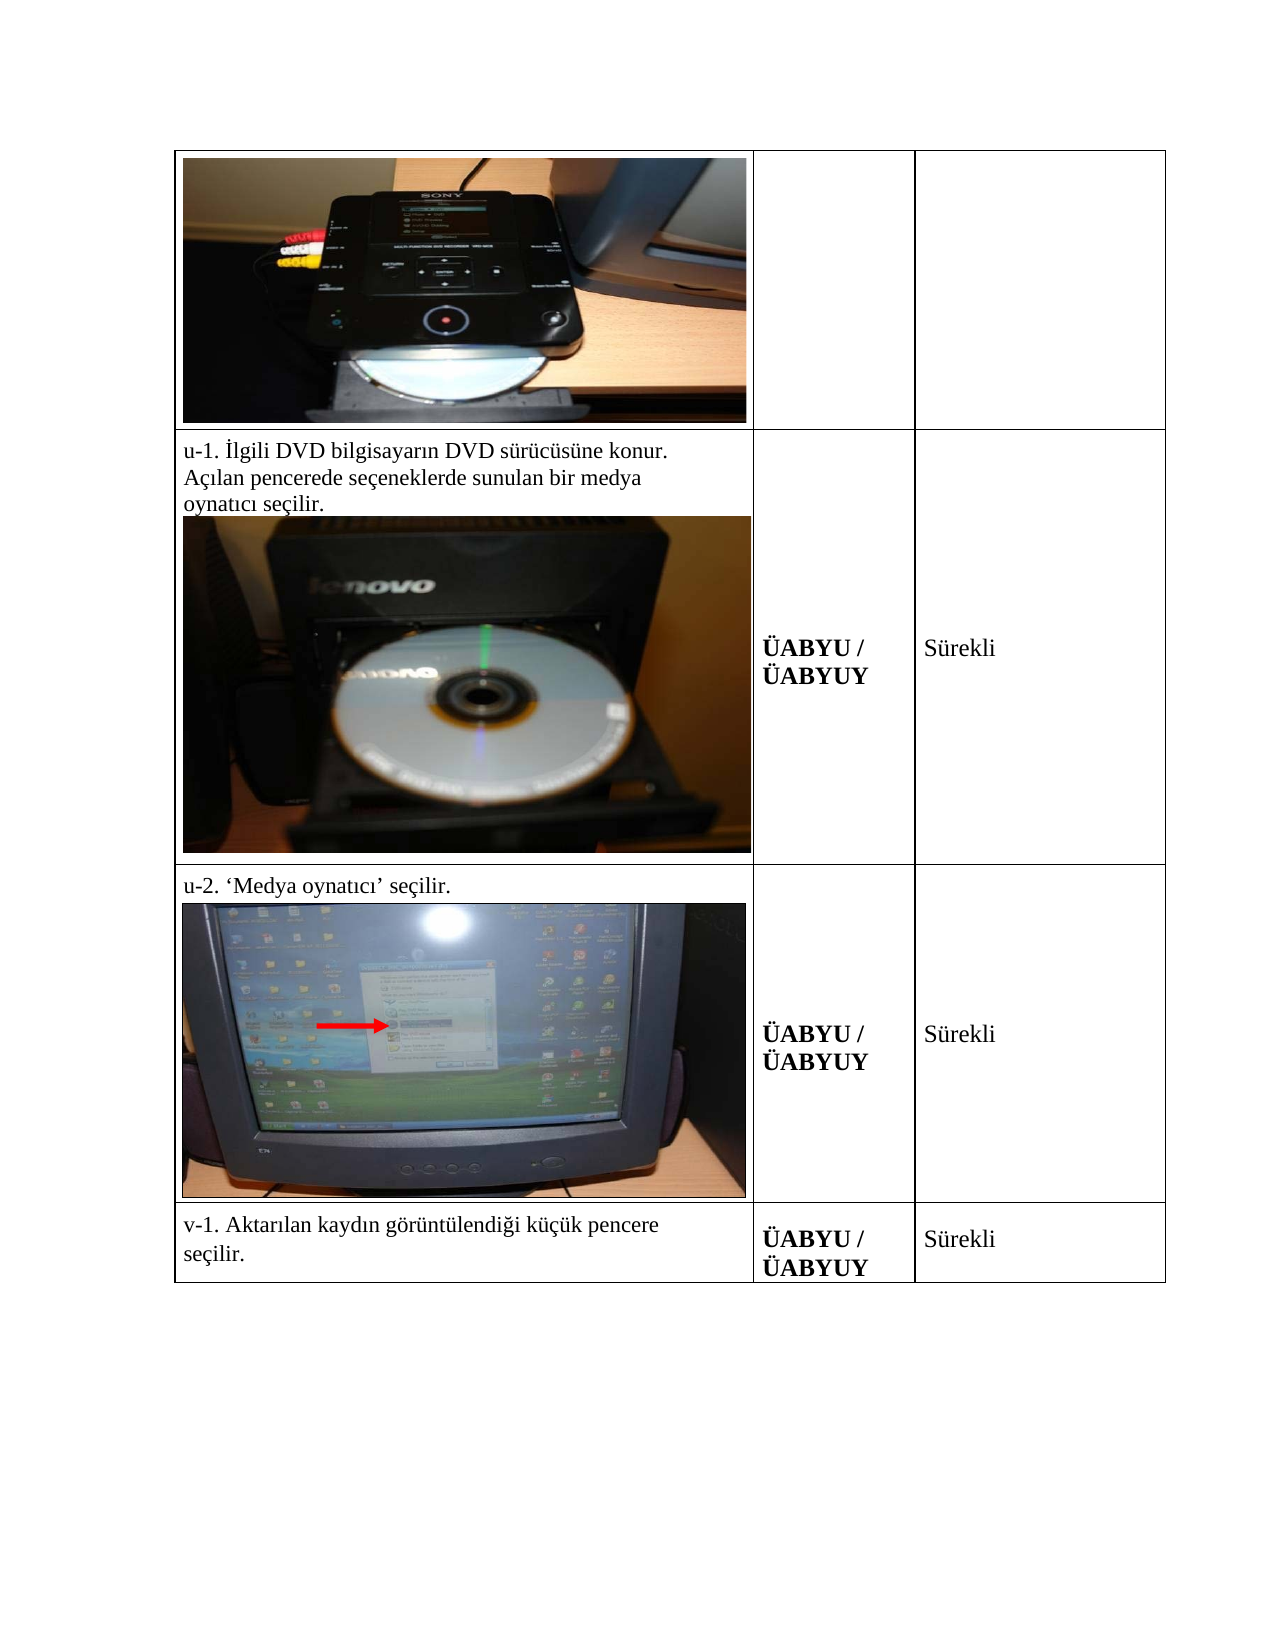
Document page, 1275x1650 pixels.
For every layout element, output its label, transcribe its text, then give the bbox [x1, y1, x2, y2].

table_header [754, 151, 914, 429]
picture [183, 516, 752, 853]
table_cell ÜABYU / ÜABYUY [754, 865, 914, 1202]
table_cell Sürekli [916, 865, 1165, 1202]
table_cell ÜABYU / ÜABYUY [754, 430, 914, 864]
table_header [916, 151, 1165, 429]
table_cell Sürekli [916, 1203, 1165, 1282]
table_header [176, 151, 753, 429]
table_cell v-1. Aktarılan kaydın görüntülendiği küçük pencere seçilir. [176, 1203, 753, 1282]
table_cell Sürekli [916, 430, 1165, 864]
picture [183, 158, 747, 423]
table_cell u-1. İlgili DVD bilgisayarın DVD sürücüsüne konur. Açılan pencerede seçeneklerde sunulan bir medya oynatıcı seçilir. [176, 430, 753, 864]
table_cell ÜABYU / ÜABYUY [754, 1203, 914, 1282]
table_cell u-2. ‘Medya oynatıcı’ seçilir. [176, 865, 753, 1202]
